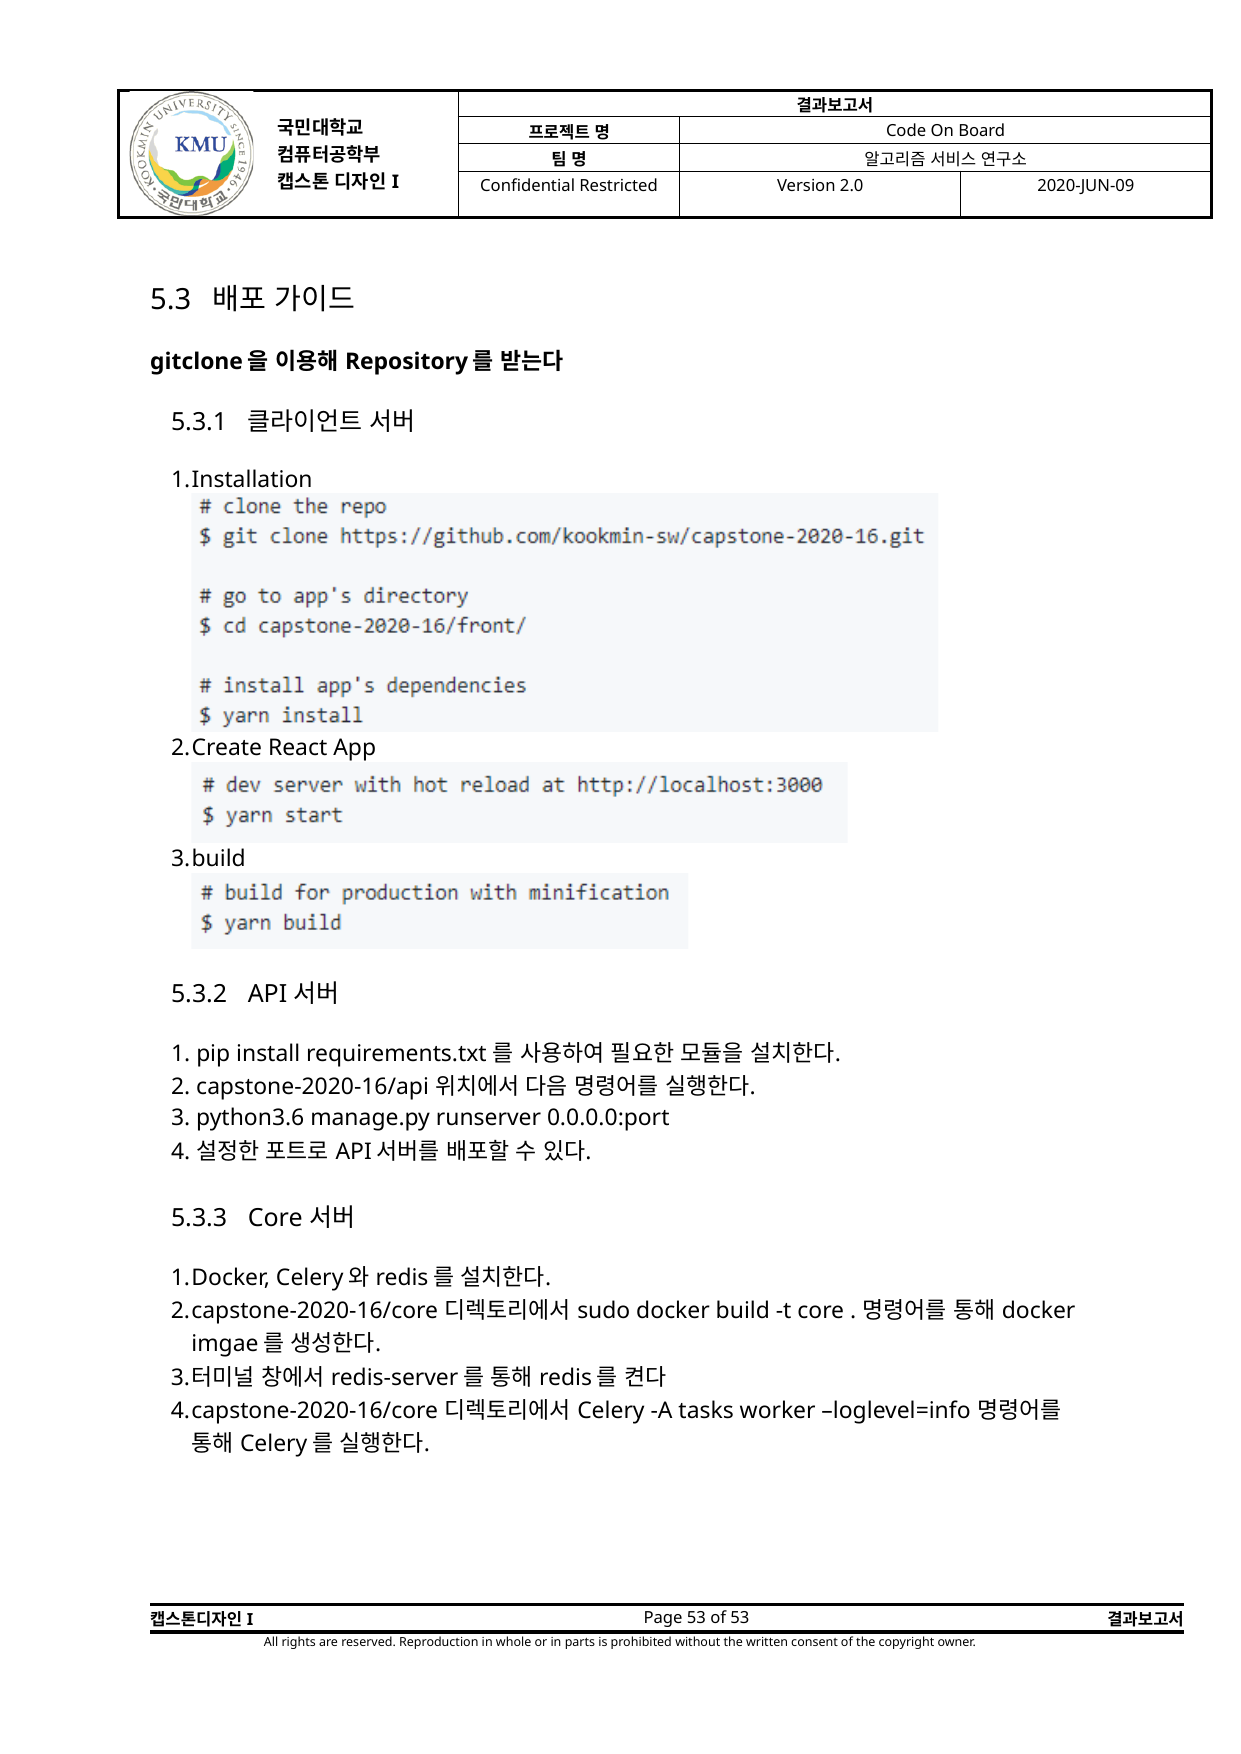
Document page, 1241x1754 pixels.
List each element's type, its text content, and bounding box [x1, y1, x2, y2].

text 1. pip install requirements.txt 를 사용하여 필요한 모듈을 설치한다. [171, 1035, 1090, 1068]
list capstone-2020-16/core 디렉토리에서 Celery -A tasks worker –loglevel=info 명령어를 통해 Celery를 실행한다. [171, 1392, 1090, 1458]
picture [191, 762, 848, 843]
text 3. python3.6 manage.py runserver 0.0.0.0:port [171, 1101, 1090, 1133]
text gitclone을 이용해 Repository를 받는다 [150, 343, 1090, 376]
list capstone-2020-16/core 디렉토리에서 sudo docker build -t core . 명령어를 통해 docker imgae를 생성한다. [171, 1292, 1090, 1358]
picture [191, 873, 689, 949]
list 터미널 창에서 redis-server를 통해 redis를 켠다 [171, 1358, 1090, 1392]
list build [171, 842, 1090, 873]
list Create React App [171, 731, 1090, 762]
text 2. capstone-2020-16/api 위치에서 다음 명령어를 실행한다. [171, 1068, 1090, 1101]
list Installation [171, 462, 1090, 494]
subtitle 배포 가이드 [150, 276, 1090, 318]
list Docker, Celery와 redis를 설치한다. [171, 1258, 1090, 1292]
text 4. 설정한 포트로 API서버를 배포할 수 있다. [171, 1133, 1090, 1166]
picture [129, 91, 254, 216]
subtitle API 서버 [171, 973, 1090, 1010]
subtitle Core 서버 [171, 1197, 1090, 1233]
picture [191, 493, 939, 732]
subtitle 클라이언트 서버 [171, 401, 1090, 437]
